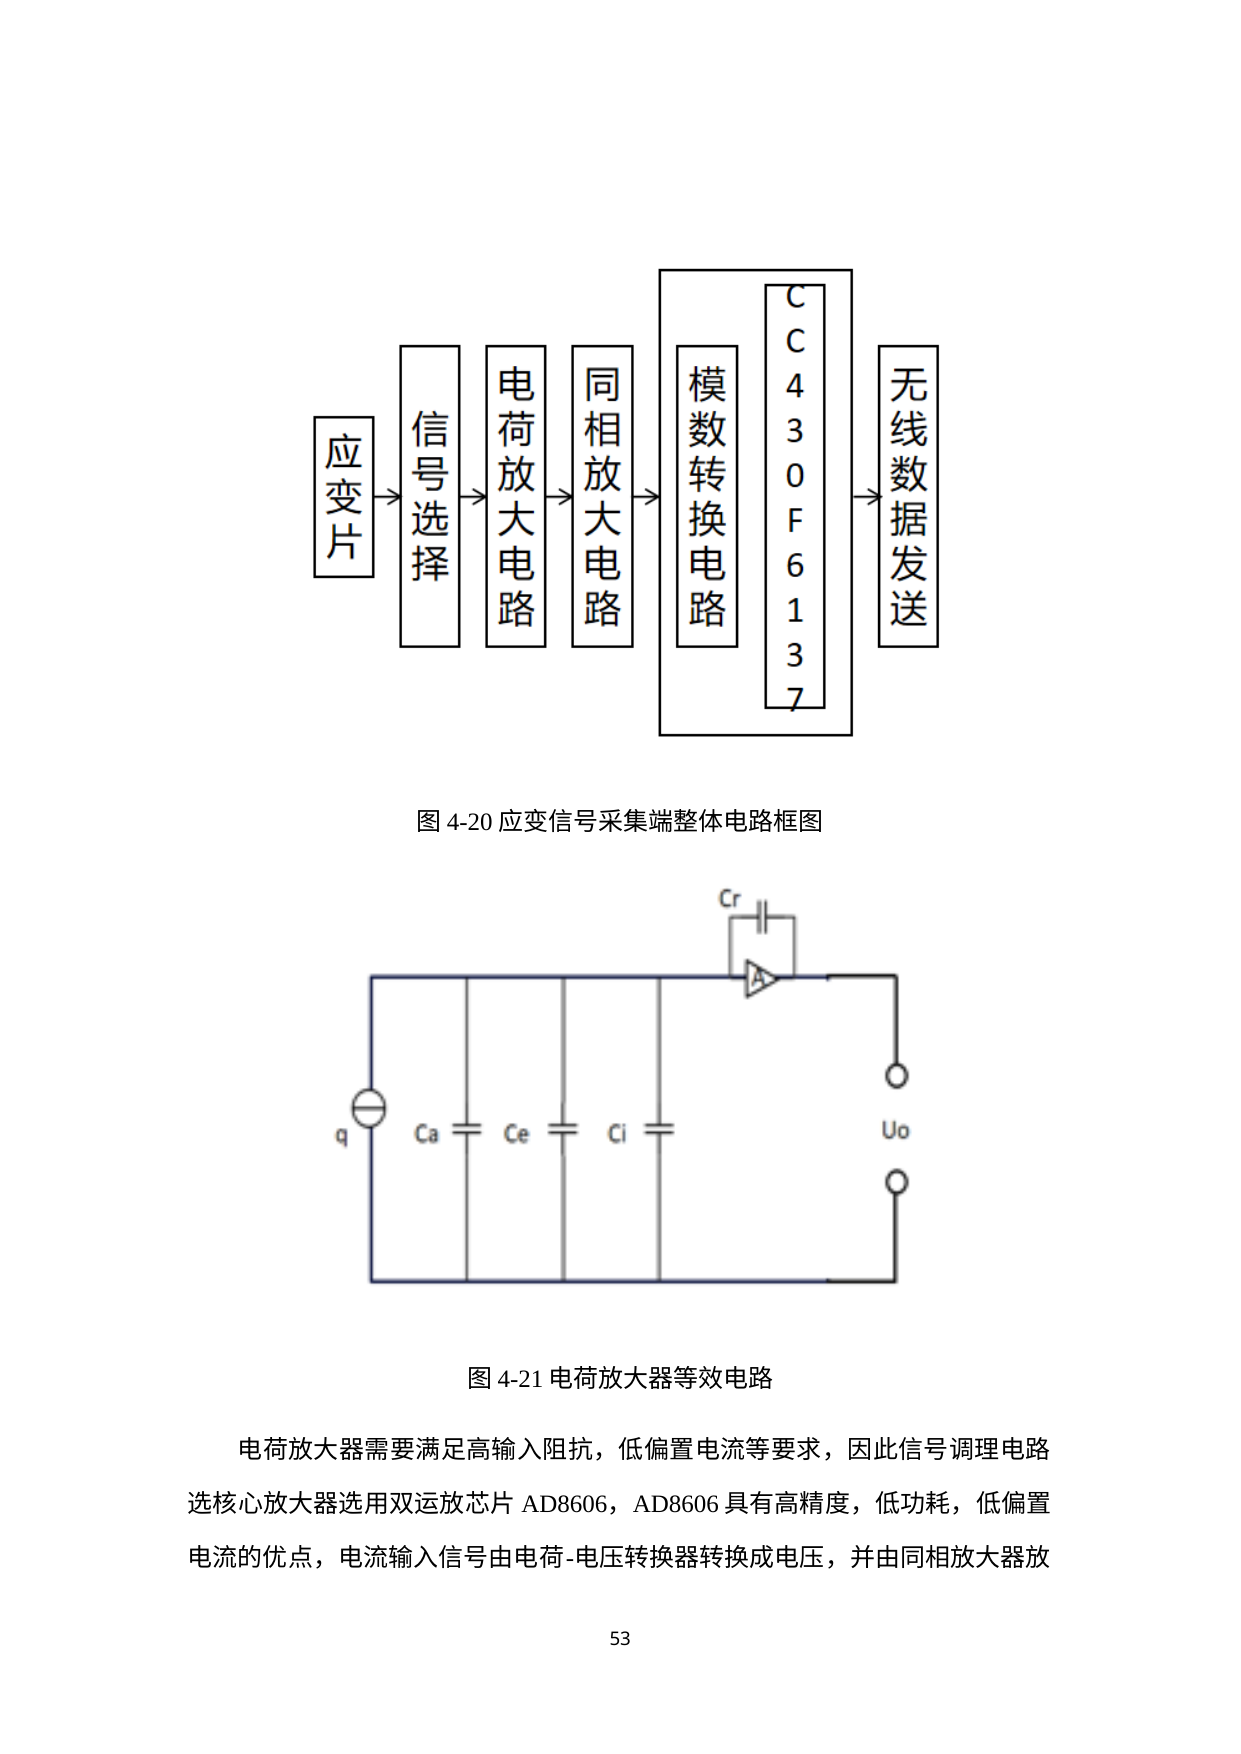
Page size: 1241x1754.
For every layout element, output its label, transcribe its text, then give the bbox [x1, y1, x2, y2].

picture [255, 163, 1035, 769]
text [187, 1429, 1053, 1574]
text 图4-21电荷放大器等效电路 [187, 1343, 1053, 1411]
text 图4-20 应变信号采集端整体电路框图 [187, 786, 1053, 854]
picture [286, 884, 955, 1298]
